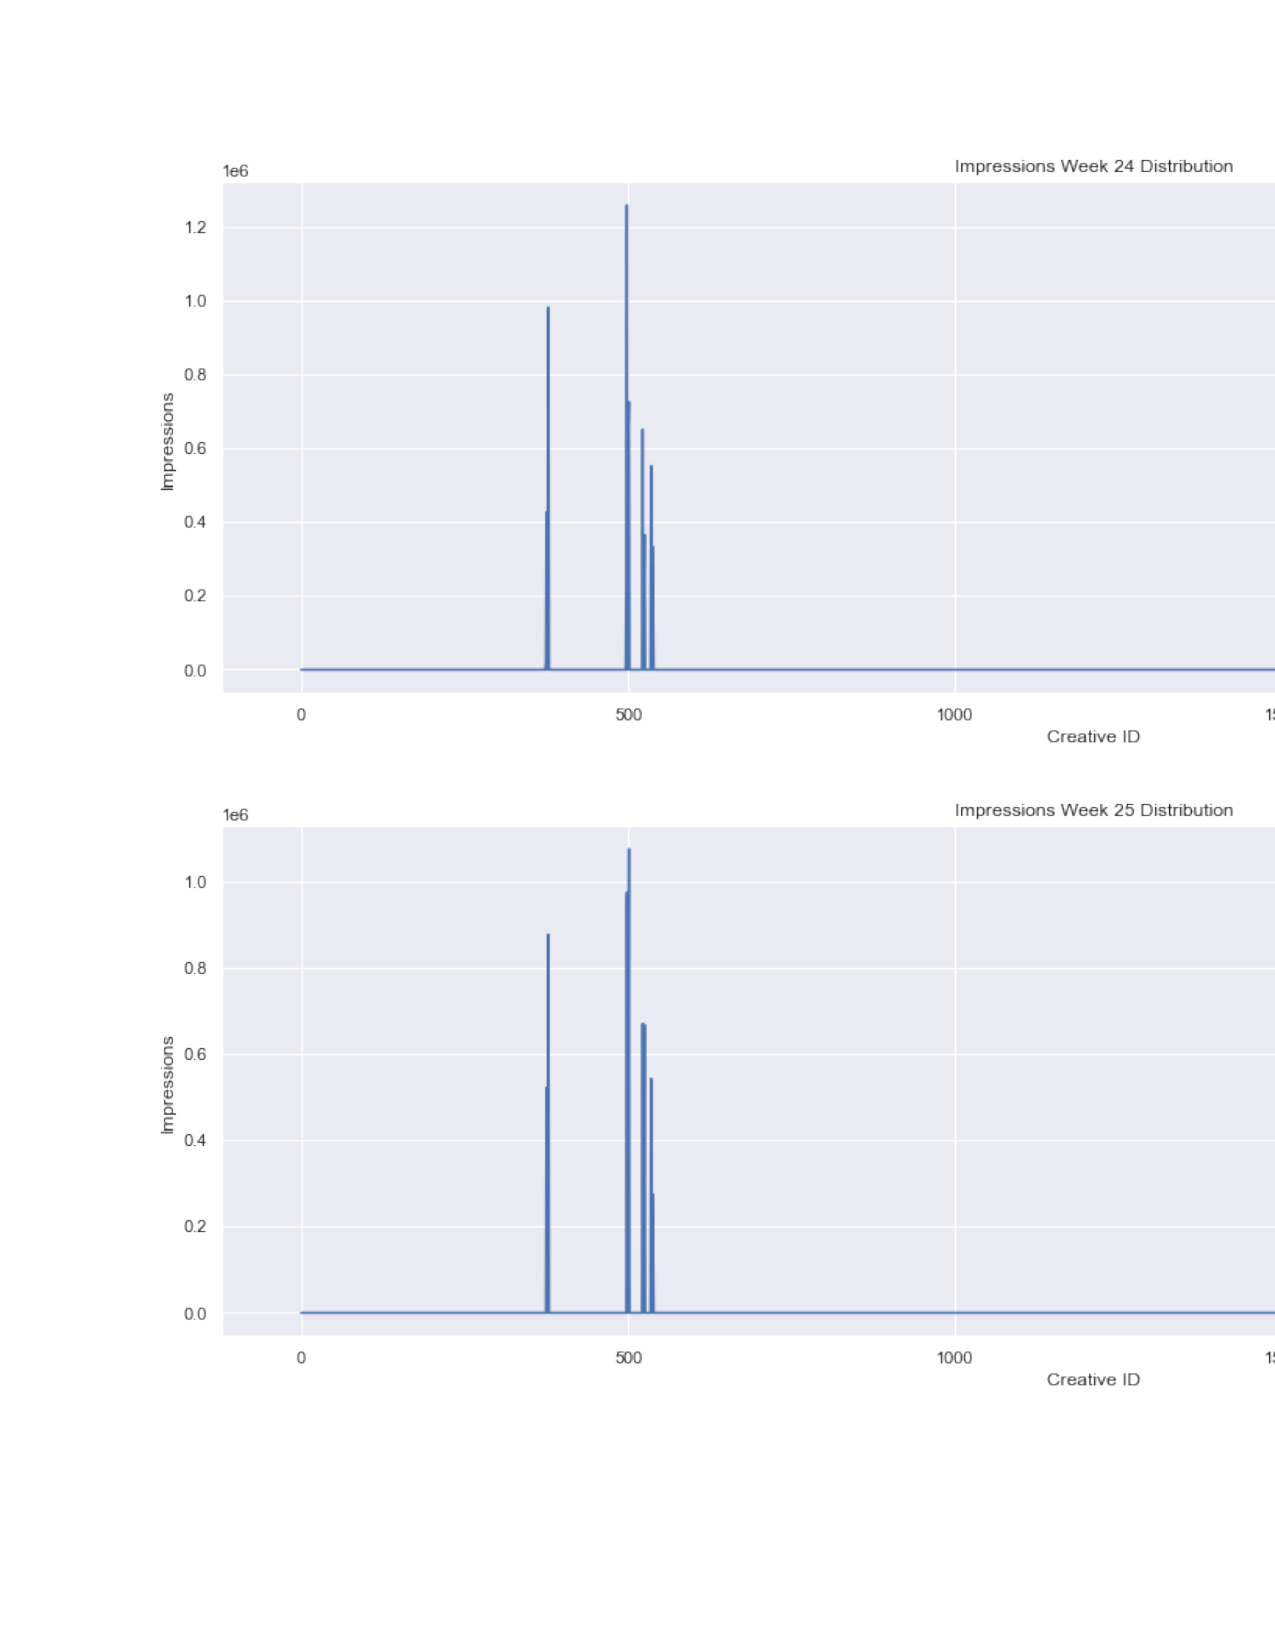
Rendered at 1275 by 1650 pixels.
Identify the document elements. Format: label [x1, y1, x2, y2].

picture [150, 793, 1275, 1400]
picture [150, 150, 1275, 757]
